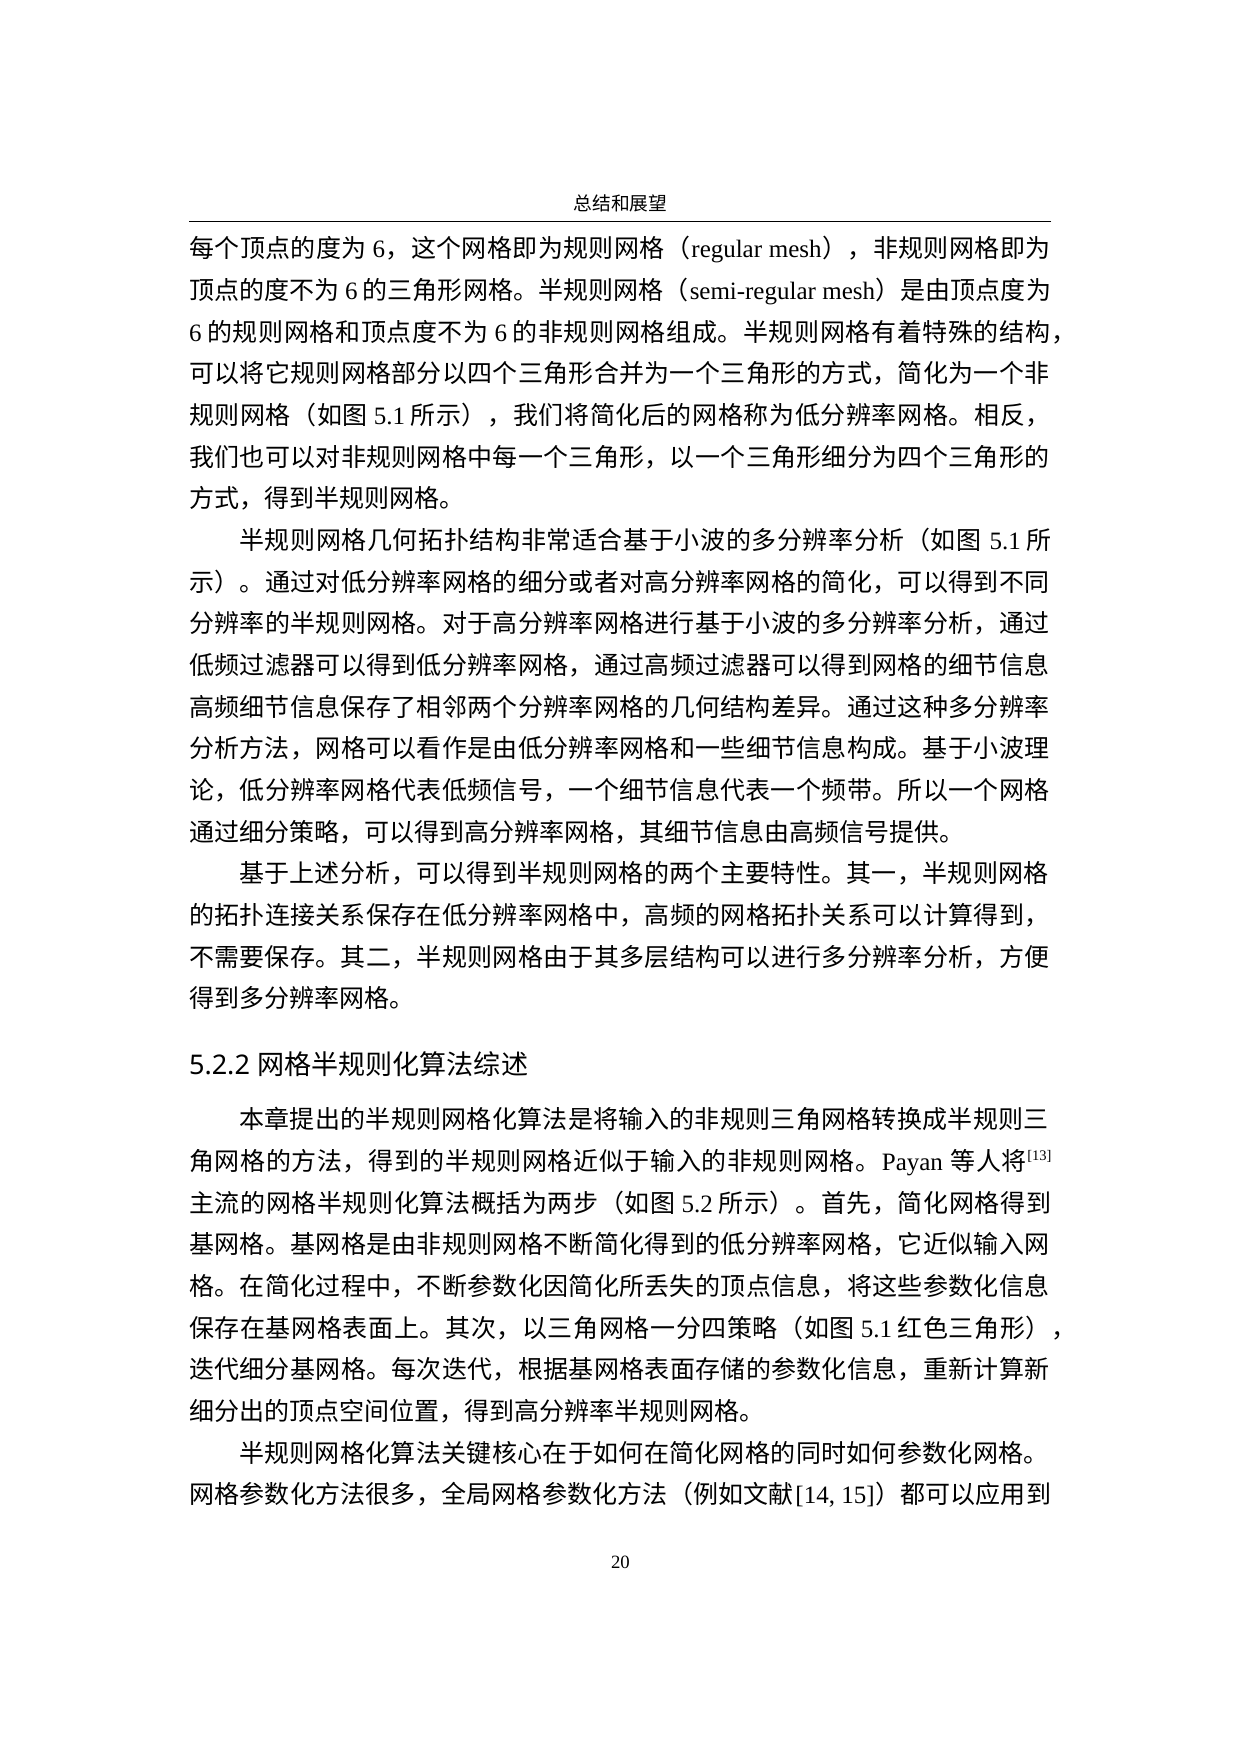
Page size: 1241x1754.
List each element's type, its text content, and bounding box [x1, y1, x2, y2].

text 基于上述分析，可以得到半规则网格的两个主要特性。其一，半规则网格的拓扑连接关系保存在低分辨率网格中，高频的网格拓扑关系可以计算得到，不需要保存。其二，半规则网格由于其多层结构可以进行多分辨率分析，方便得到多分辨率网格。 [189, 849, 1051, 1016]
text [189, 1429, 1051, 1512]
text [189, 224, 1051, 516]
text 半规则网格几何拓扑结构非常适合基于小波的多分辨率分析（如图5.1所示）。通过对低分辨率网格的细分或者对高分辨率网格的简化，可以得到不同分辨率的半规则网格。对于高分辨率网格进行基于小波的多分辨率分析，通过低频过滤器可以得到低分辨率网格，通过高频过滤器可以得到网格的细节信息，高频细节信息保存了相邻两个分辨率网格的几何结构差异。通过这种多分辨率分析方法，网格可以看作是由低分辨率网格和一些细节信息构成。基于小波理论，低分辨率网格代表低频信号，一个细节信息代表一个频带。所以一个网格通过细分策略，可以得到高分辨率网格，其细节信息由高频信号提供。 [189, 516, 1051, 849]
text 本章提出的半规则网格化算法是将输入的非规则三角网格转换成半规则三角网格的方法，得到的半规则网格近似于输入的非规则网格。Payan 等人将[13]主流的网格半规则化算法概括为两步（如图5.2所示）。首先，简化网格得到基网格。基网格是由非规则网格不断简化得到的低分辨率网格，它近似输入网格。在简化过程中，不断参数化因简化所丢失的顶点信息，将这些参数化信息保存在基网格表面上。其次，以三角网格一分四策略（如图5.1红色三角形），迭代细分基网格。每次迭代，根据基网格表面存储的参数化信息，重新计算新细分出的顶点空间位置，得到高分辨率半规则网格。 [189, 1095, 1051, 1429]
text 网格半规则化算法综述 [189, 1041, 1051, 1083]
